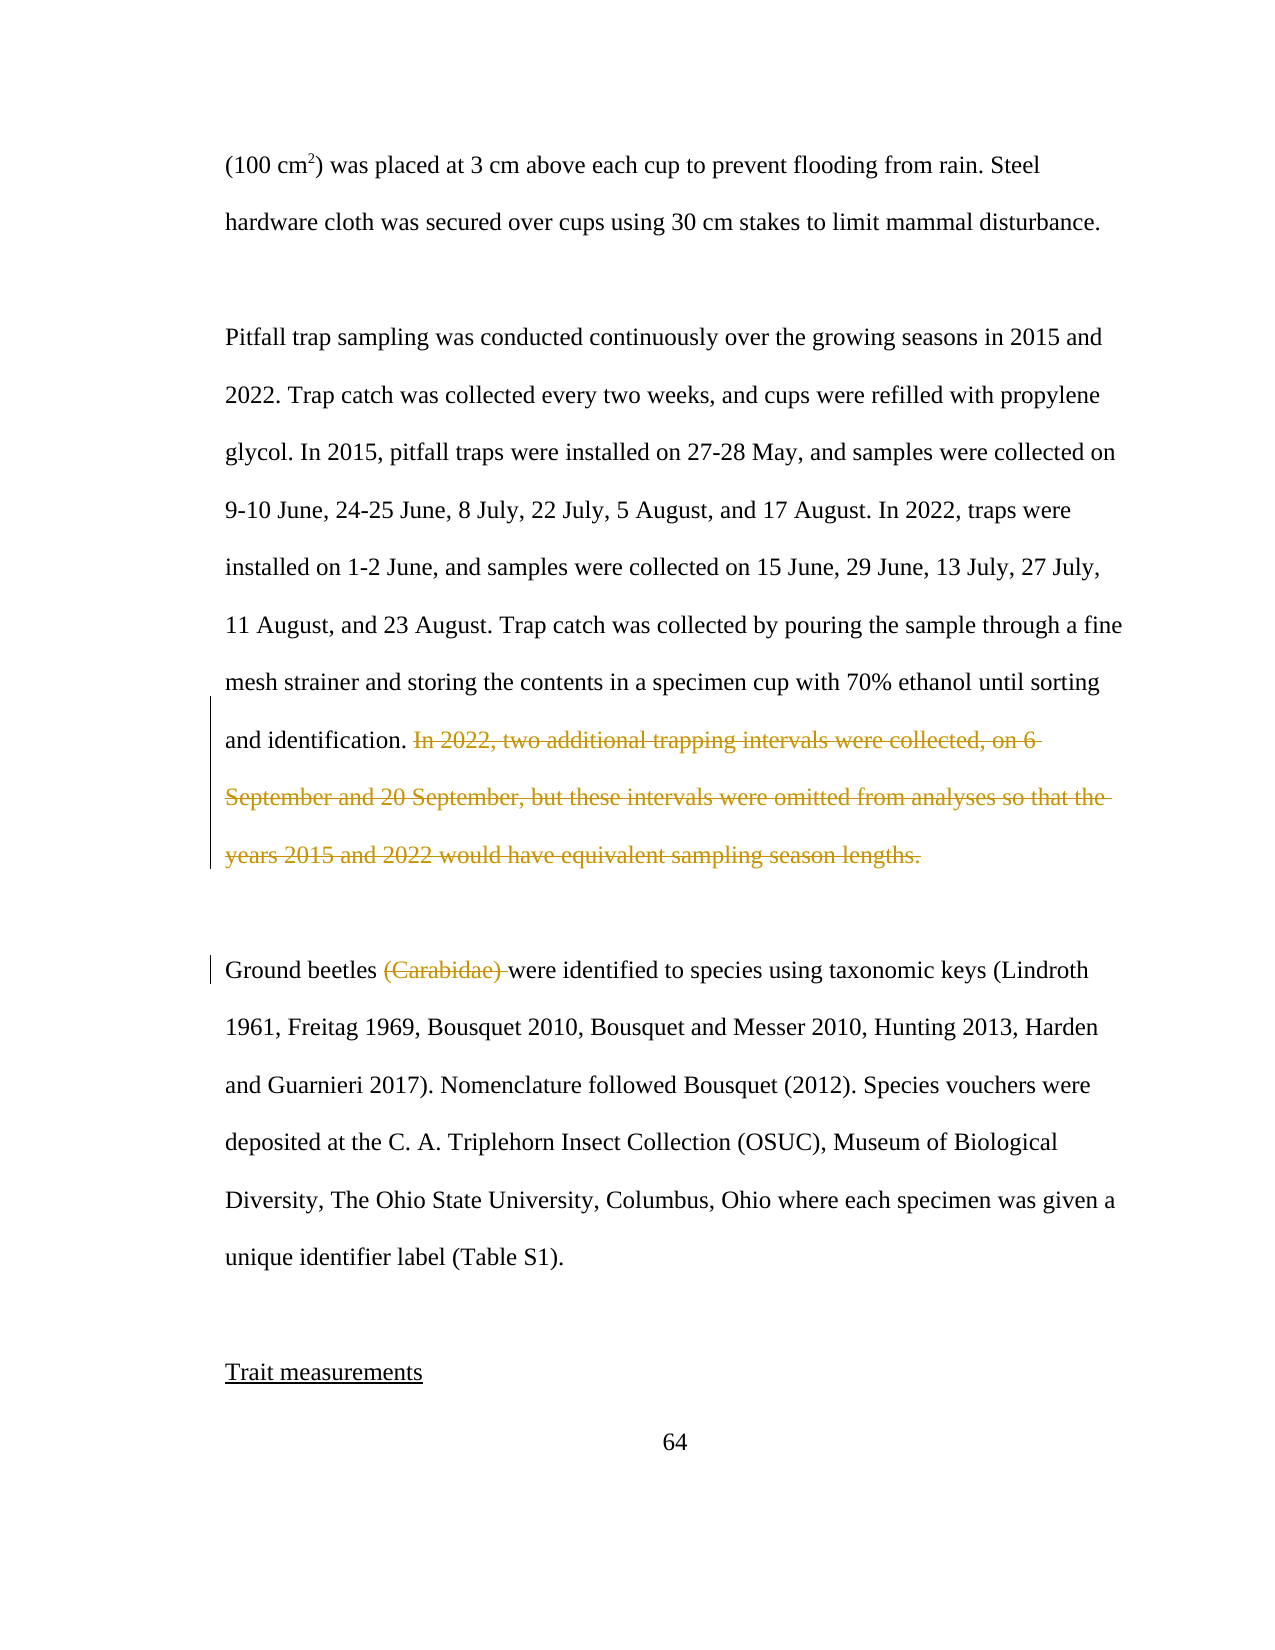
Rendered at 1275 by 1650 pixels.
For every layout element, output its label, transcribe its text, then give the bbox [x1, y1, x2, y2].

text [225, 150, 1125, 236]
text Ground beetles were identified to species using taxonomic keys (Lindroth 1961, Freitag 1969, Bousquet 2010, Bousquet and Messer 2010, Hunting 2013, Harden and Guarnieri 2017). Nomenclature followed Bousquet (2012). Species vouchers were deposited at the C. A. Triplehorn Insect Collection (OSUC), Museum of Biological Diversity, The Ohio State University, Columbus, Ohio where each specimen was given a unique identifier label (Table S1). [225, 955, 1125, 1271]
text Trait measurements [225, 1357, 1125, 1386]
text Pitfall trap sampling was conducted continuously over the growing seasons in 2015 and 2022. Trap catch was collected every two weeks, and cups were refilled with propylene glycol. In 2015, pitfall traps were installed on 27-28 May, and samples were collected on 9-10 June, 24-25 June, 8 July, 22 July, 5 August, and 17 August. In 2022, traps were installed on 1-2 June, and samples were collected on 15 June, 29 June, 13 July, 27 July, 11 August, and 23 August. Trap catch was collected by pouring the sample through a fine mesh strainer and storing the contents in a specimen cup with 70% ethanol until sorting and identification. [225, 322, 1125, 869]
